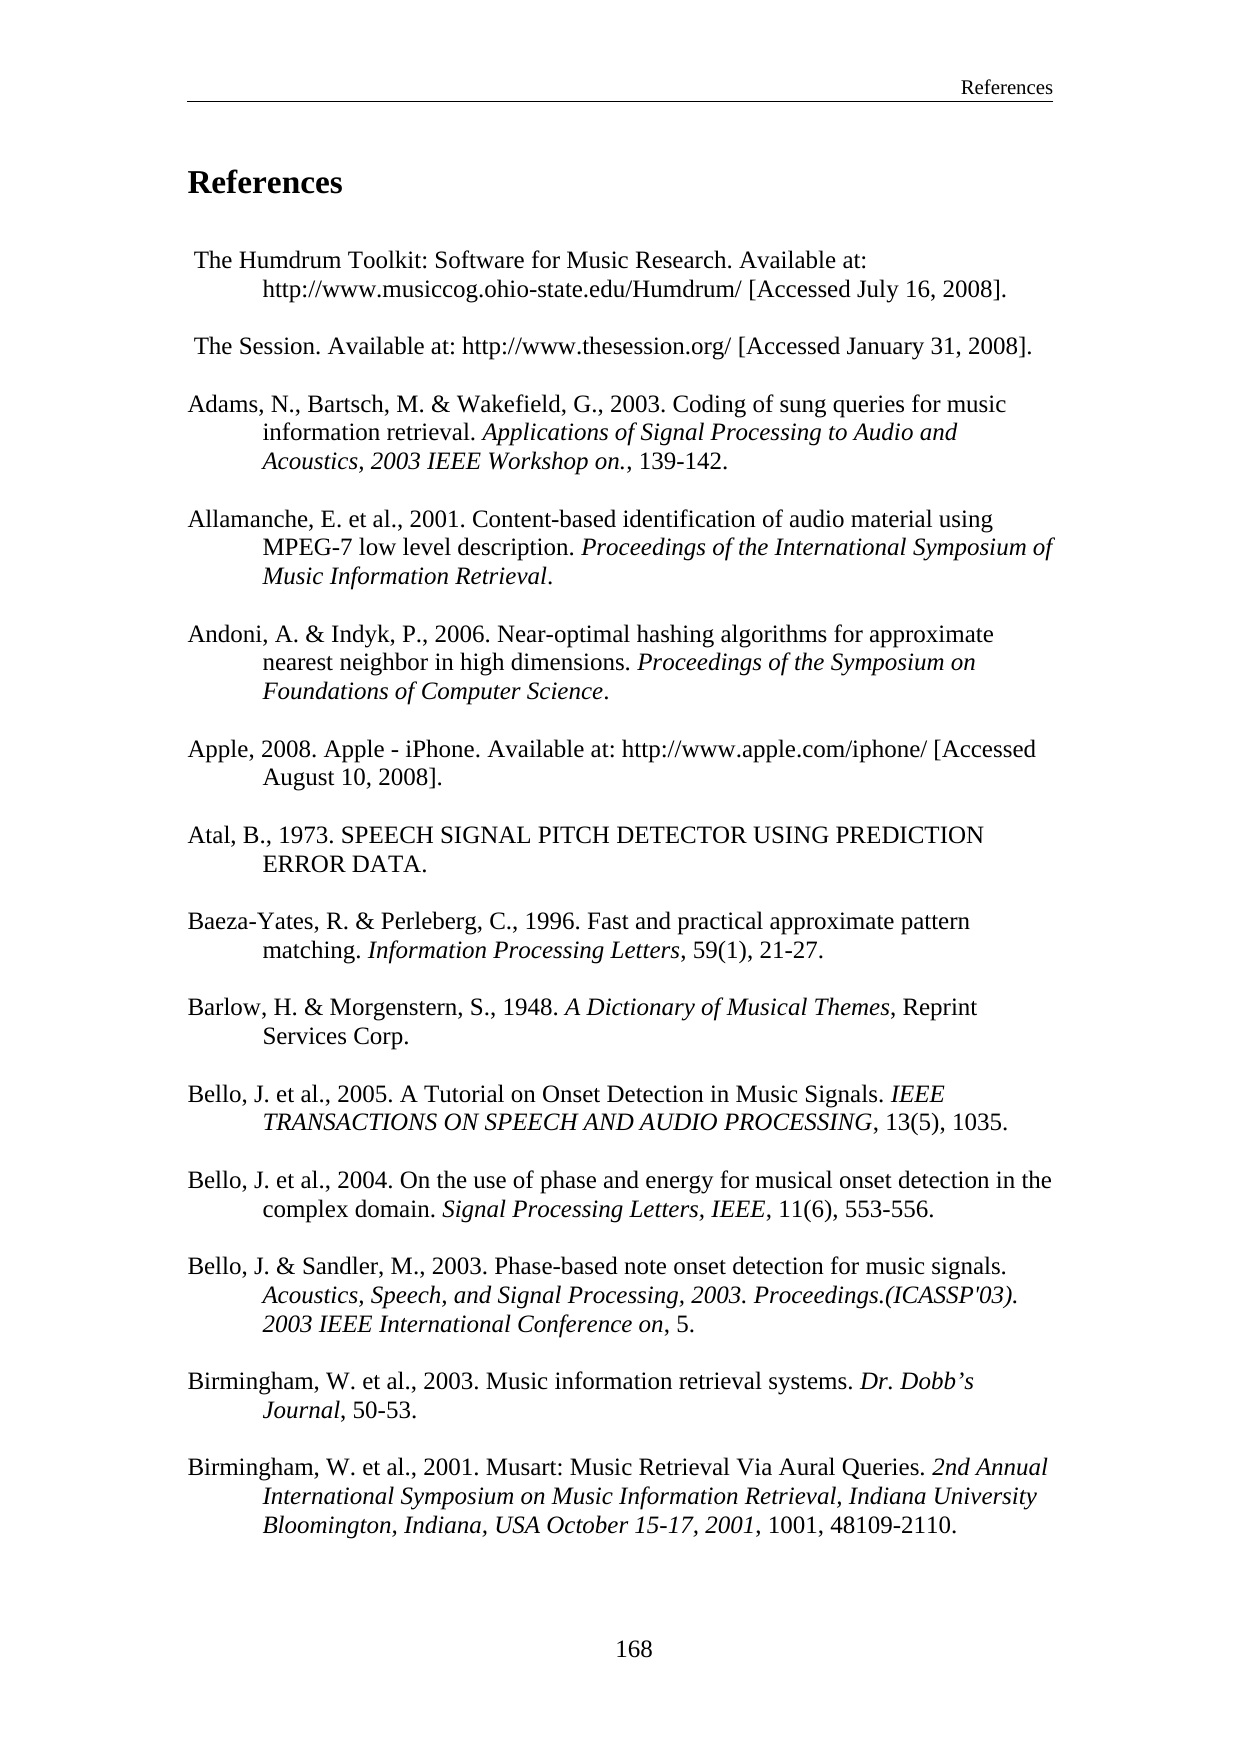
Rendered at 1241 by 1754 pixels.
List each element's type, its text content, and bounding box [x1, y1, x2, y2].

text Birmingham, W. et al., 2001. Musart: Music Retrieval Via Aural Queries. 2nd Annual International Symposium on Music Information Retrieval, Indiana University Bloomington, Indiana, USA October 15-17, 2001, 1001, 48109-2110. [187, 1452, 1053, 1539]
text Barlow, H. & Morgenstern, S., 1948. A Dictionary of Musical Themes, Reprint Services Corp. [187, 992, 1053, 1050]
text Adams, N., Bartsch, M. & Wakefield, G., 2003. Coding of sung queries for music information retrieval. Applications of Signal Processing to Audio and Acoustics, 2003 IEEE Workshop on., 139-142. [187, 389, 1053, 475]
text Baeza-Yates, R. & Perleberg, C., 1996. Fast and practical approximate pattern matching. Information Processing Letters, 59(1), 21-27. [187, 906, 1053, 964]
text Birmingham, W. et al., 2003. Music information retrieval systems. Dr. Dobb’s Journal, 50-53. [187, 1366, 1053, 1424]
text The Session. Available at: http://www.thesession.org/ [Accessed January 31, 2008]. [187, 331, 1053, 360]
text Bello, J. et al., 2005. A Tutorial on Onset Detection in Music Signals. IEEE TRANSACTIONS ON SPEECH AND AUDIO PROCESSING, 13(5), 1035. [187, 1079, 1053, 1136]
text Atal, B., 1973. SPEECH SIGNAL PITCH DETECTOR USING PREDICTION ERROR DATA. [187, 820, 1053, 877]
text Bello, J. et al., 2004. On the use of phase and energy for musical onset detection in the complex domain. Signal Processing Letters, IEEE, 11(6), 553-556. [187, 1165, 1053, 1222]
text Bello, J. & Sandler, M., 2003. Phase-based note onset detection for music signals. Acoustics, Speech, and Signal Processing, 2003. Proceedings.(ICASSP'03). 2003 IEEE International Conference on, 5. [187, 1251, 1053, 1337]
text Andoni, A. & Indyk, P., 2006. Near-optimal hashing algorithms for approximate nearest neighbor in high dimensions. Proceedings of the Symposium on Foundations of Computer Science. [187, 619, 1053, 705]
text Apple, 2008. Apple - iPhone. Available at: http://www.apple.com/iphone/ [Accessed August 10, 2008]. [187, 734, 1053, 791]
text Allamanche, E. et al., 2001. Content-based identification of audio material using MPEG-7 low level description. Proceedings of the International Symposium of Music Information Retrieval. [187, 504, 1053, 590]
subtitle References [187, 162, 1053, 201]
text The Humdrum Toolkit: Software for Music Research. Available at: http://www.musiccog.ohio-state.edu/Humdrum/ [Accessed July 16, 2008]. [187, 245, 1053, 302]
